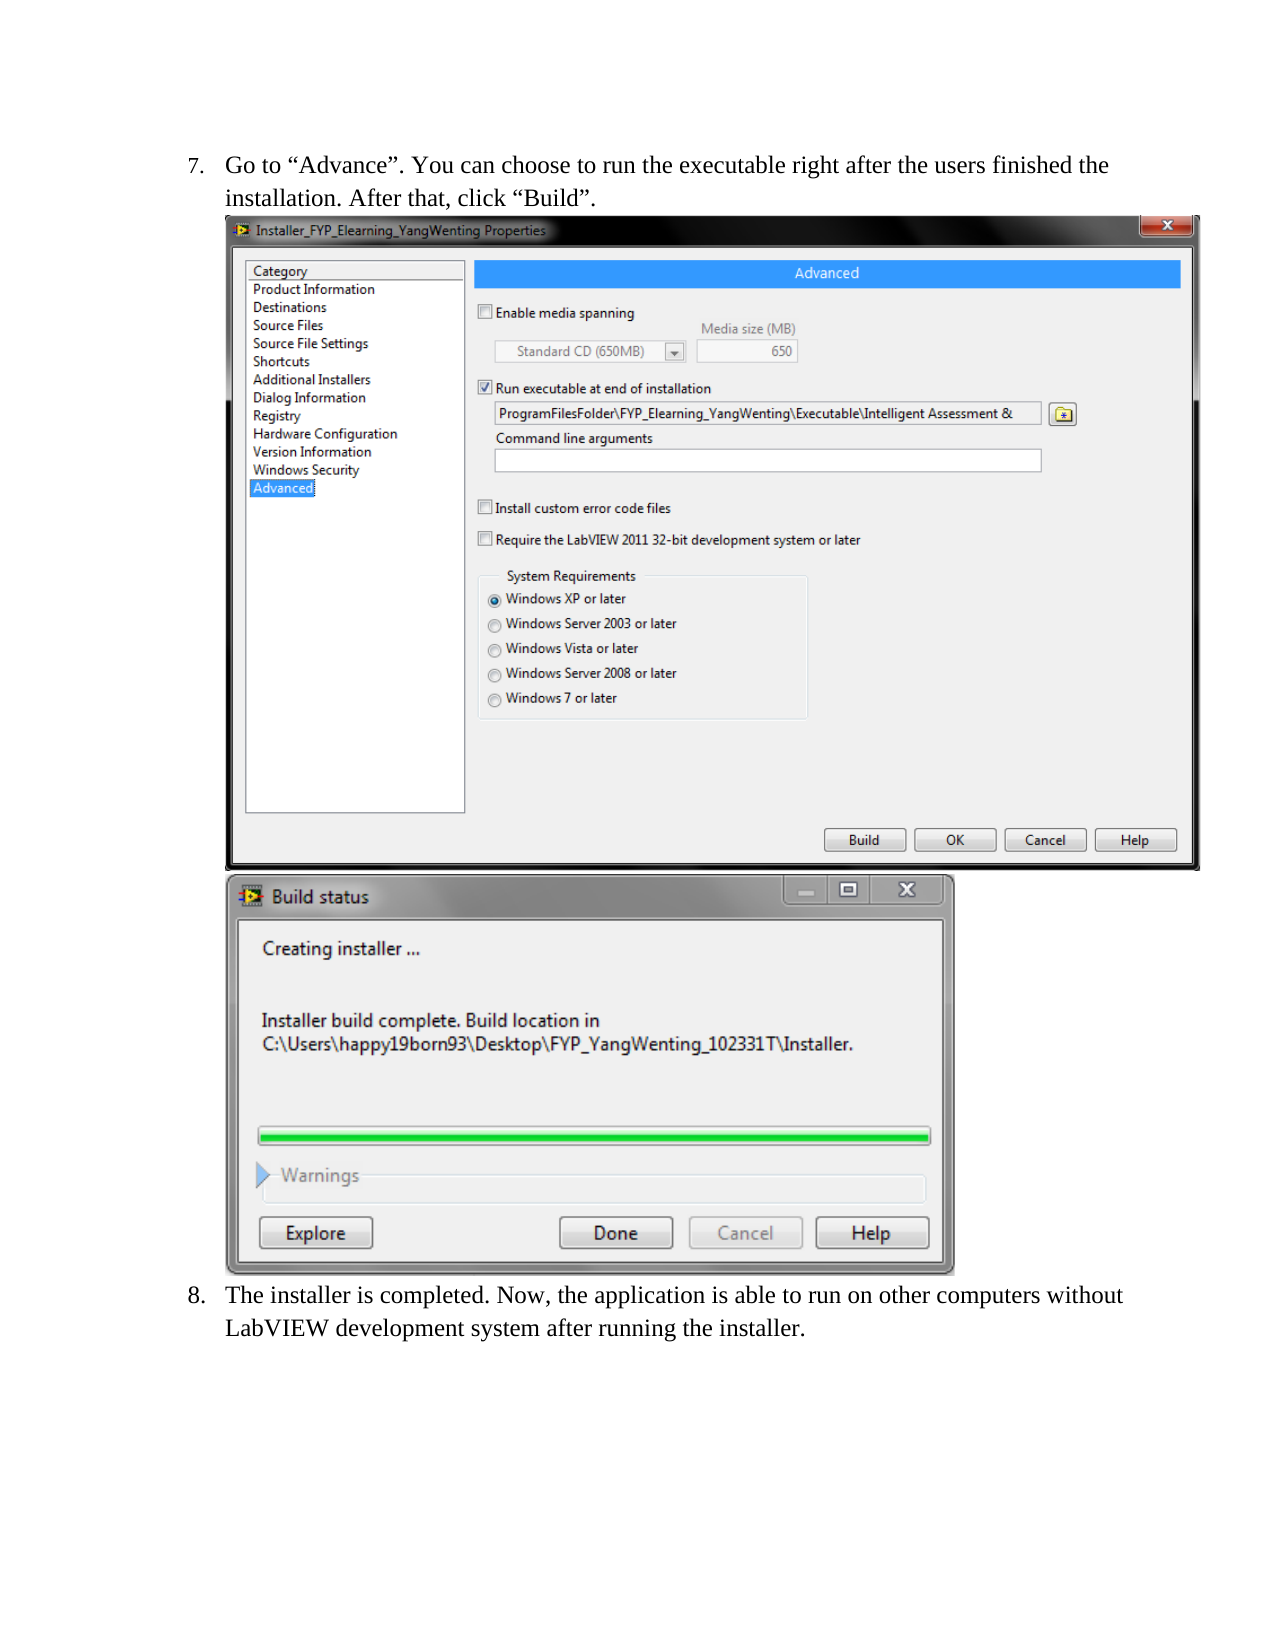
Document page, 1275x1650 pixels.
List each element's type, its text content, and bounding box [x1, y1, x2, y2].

picture [225, 874, 955, 1276]
picture [225, 215, 1200, 871]
list The installer is completed. Now, the application is able to run on other computers without LabVIEW development system after running the installer. [187, 1280, 1125, 1342]
